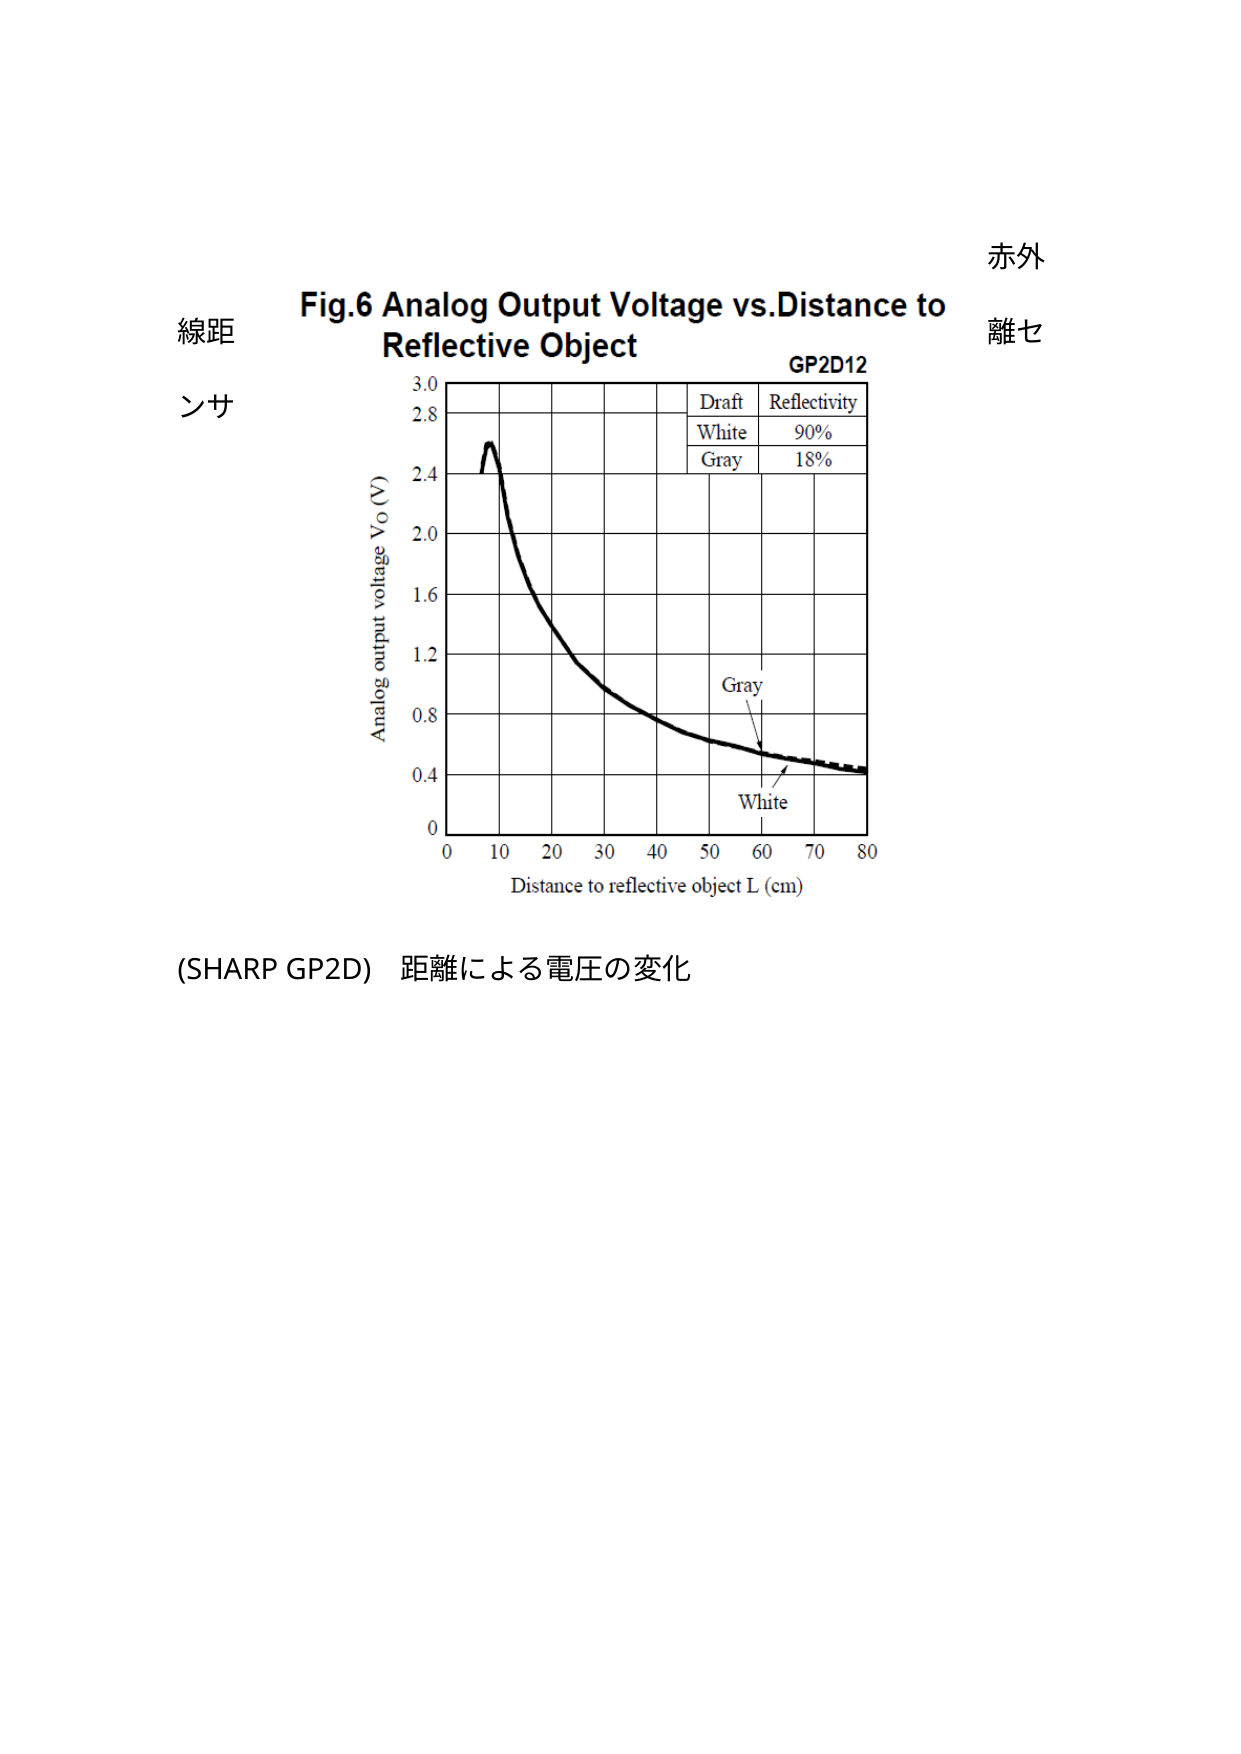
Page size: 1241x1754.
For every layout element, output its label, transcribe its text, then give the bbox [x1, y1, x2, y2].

picture [271, 285, 969, 914]
